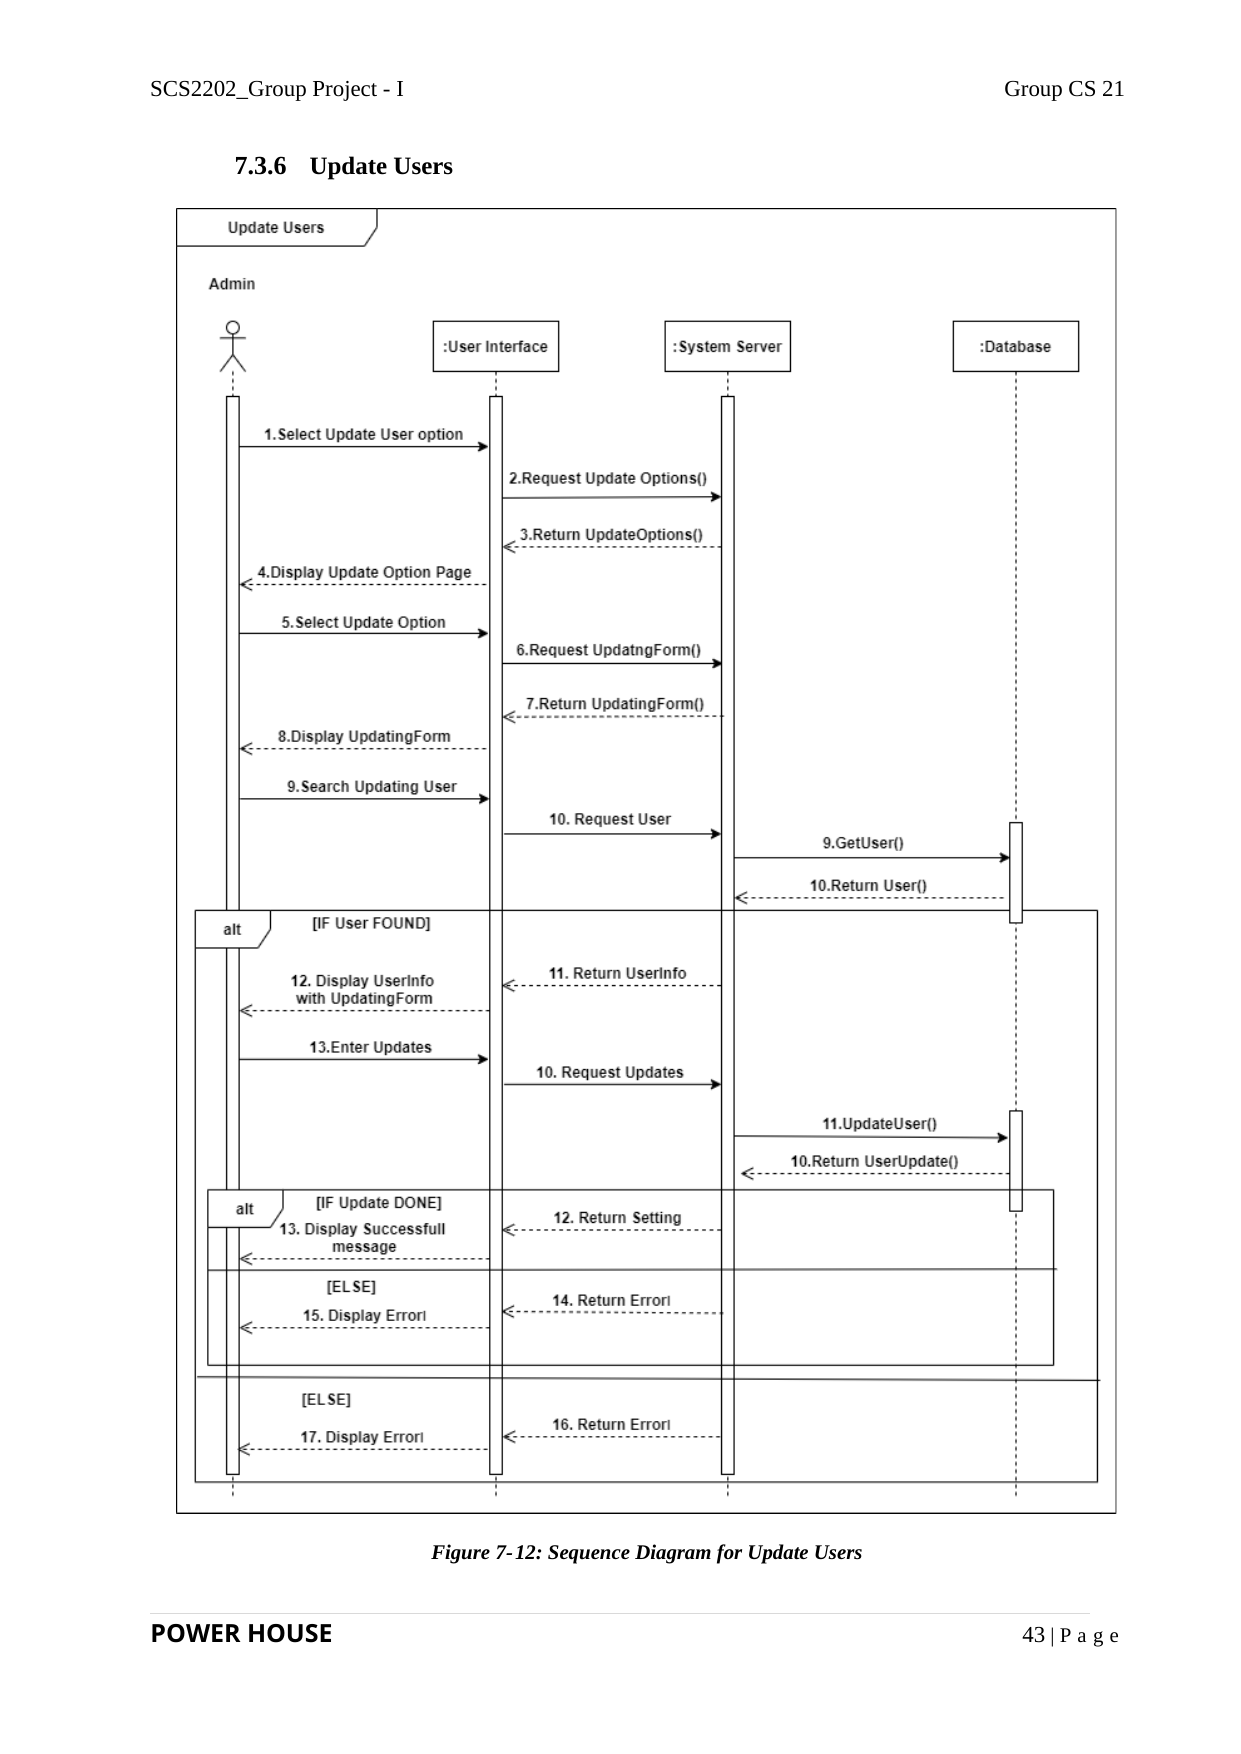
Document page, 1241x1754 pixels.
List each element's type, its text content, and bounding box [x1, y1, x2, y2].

picture [176, 208, 1117, 1514]
subtitle Update Users [234, 150, 1090, 180]
